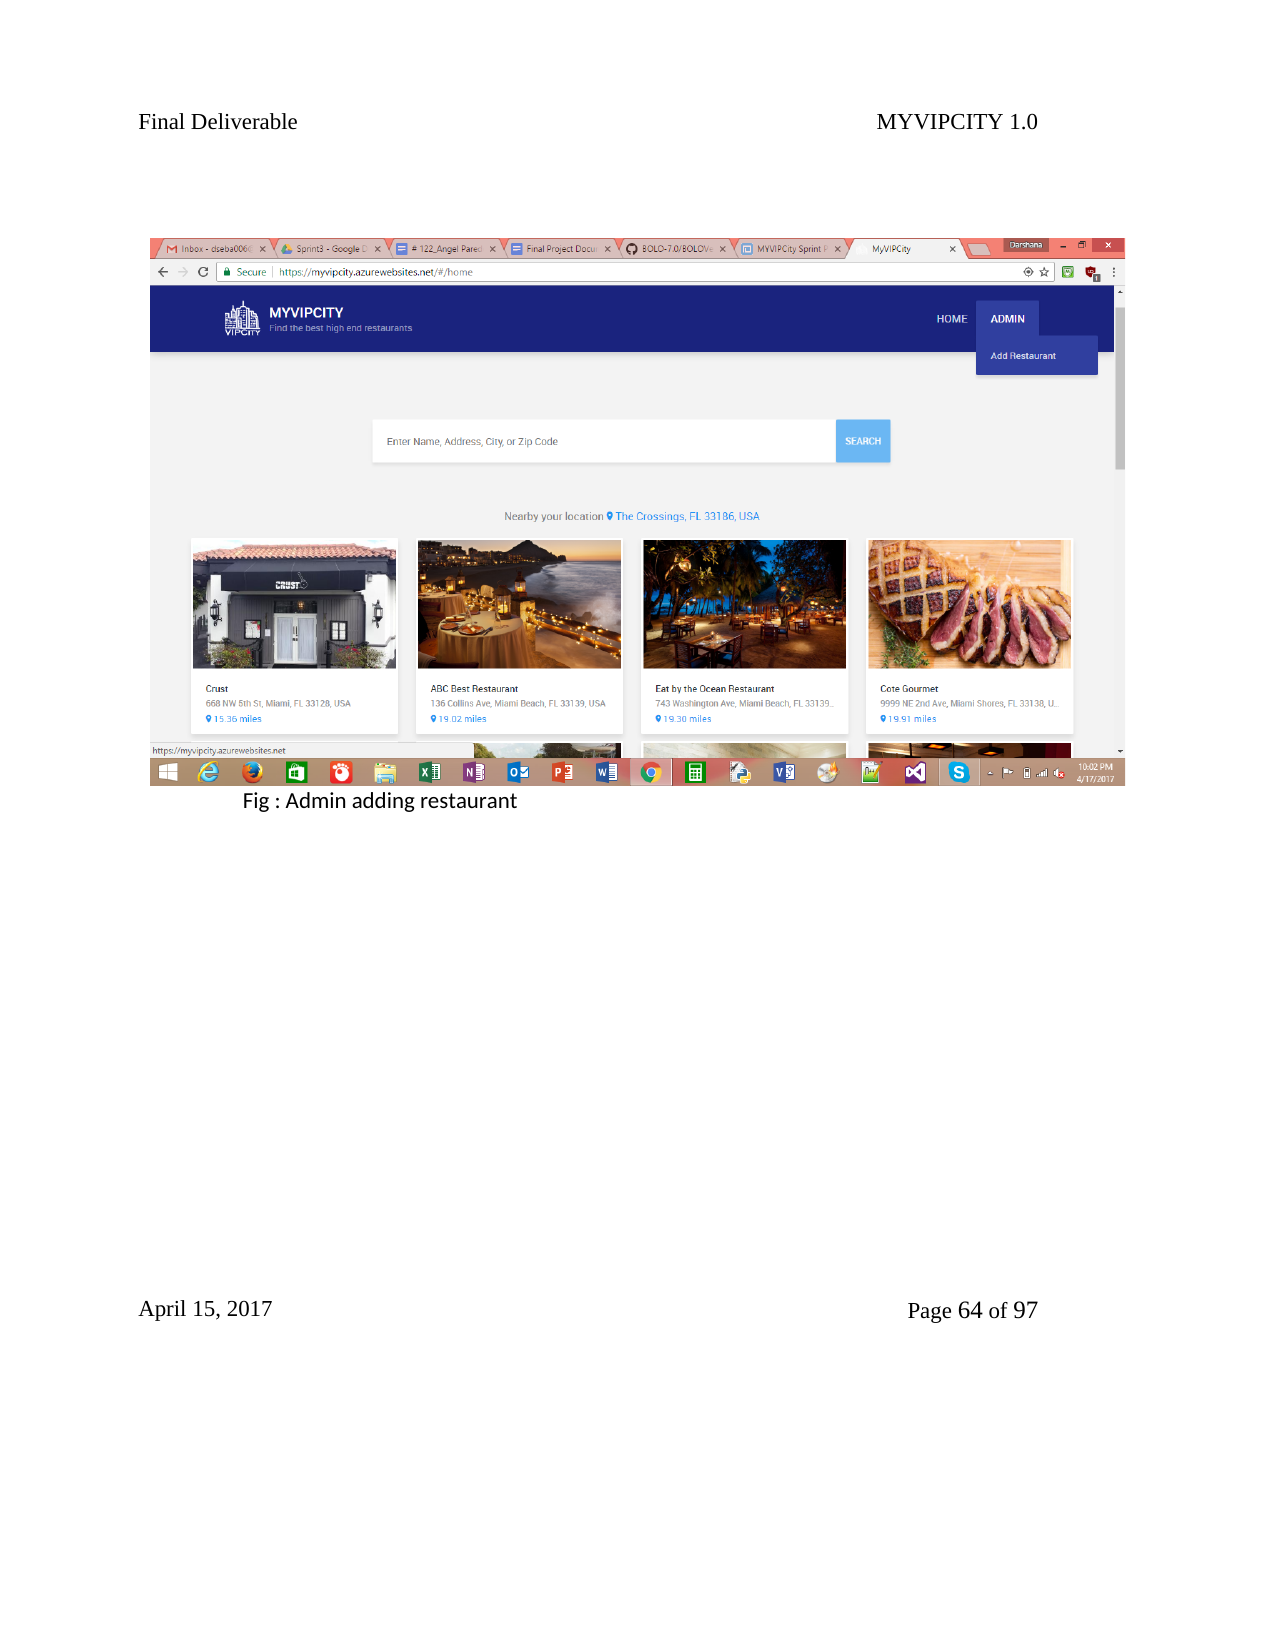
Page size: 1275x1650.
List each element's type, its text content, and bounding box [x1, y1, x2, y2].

text Fig : Admin adding restaurant [150, 786, 1125, 814]
picture [150, 238, 1125, 786]
